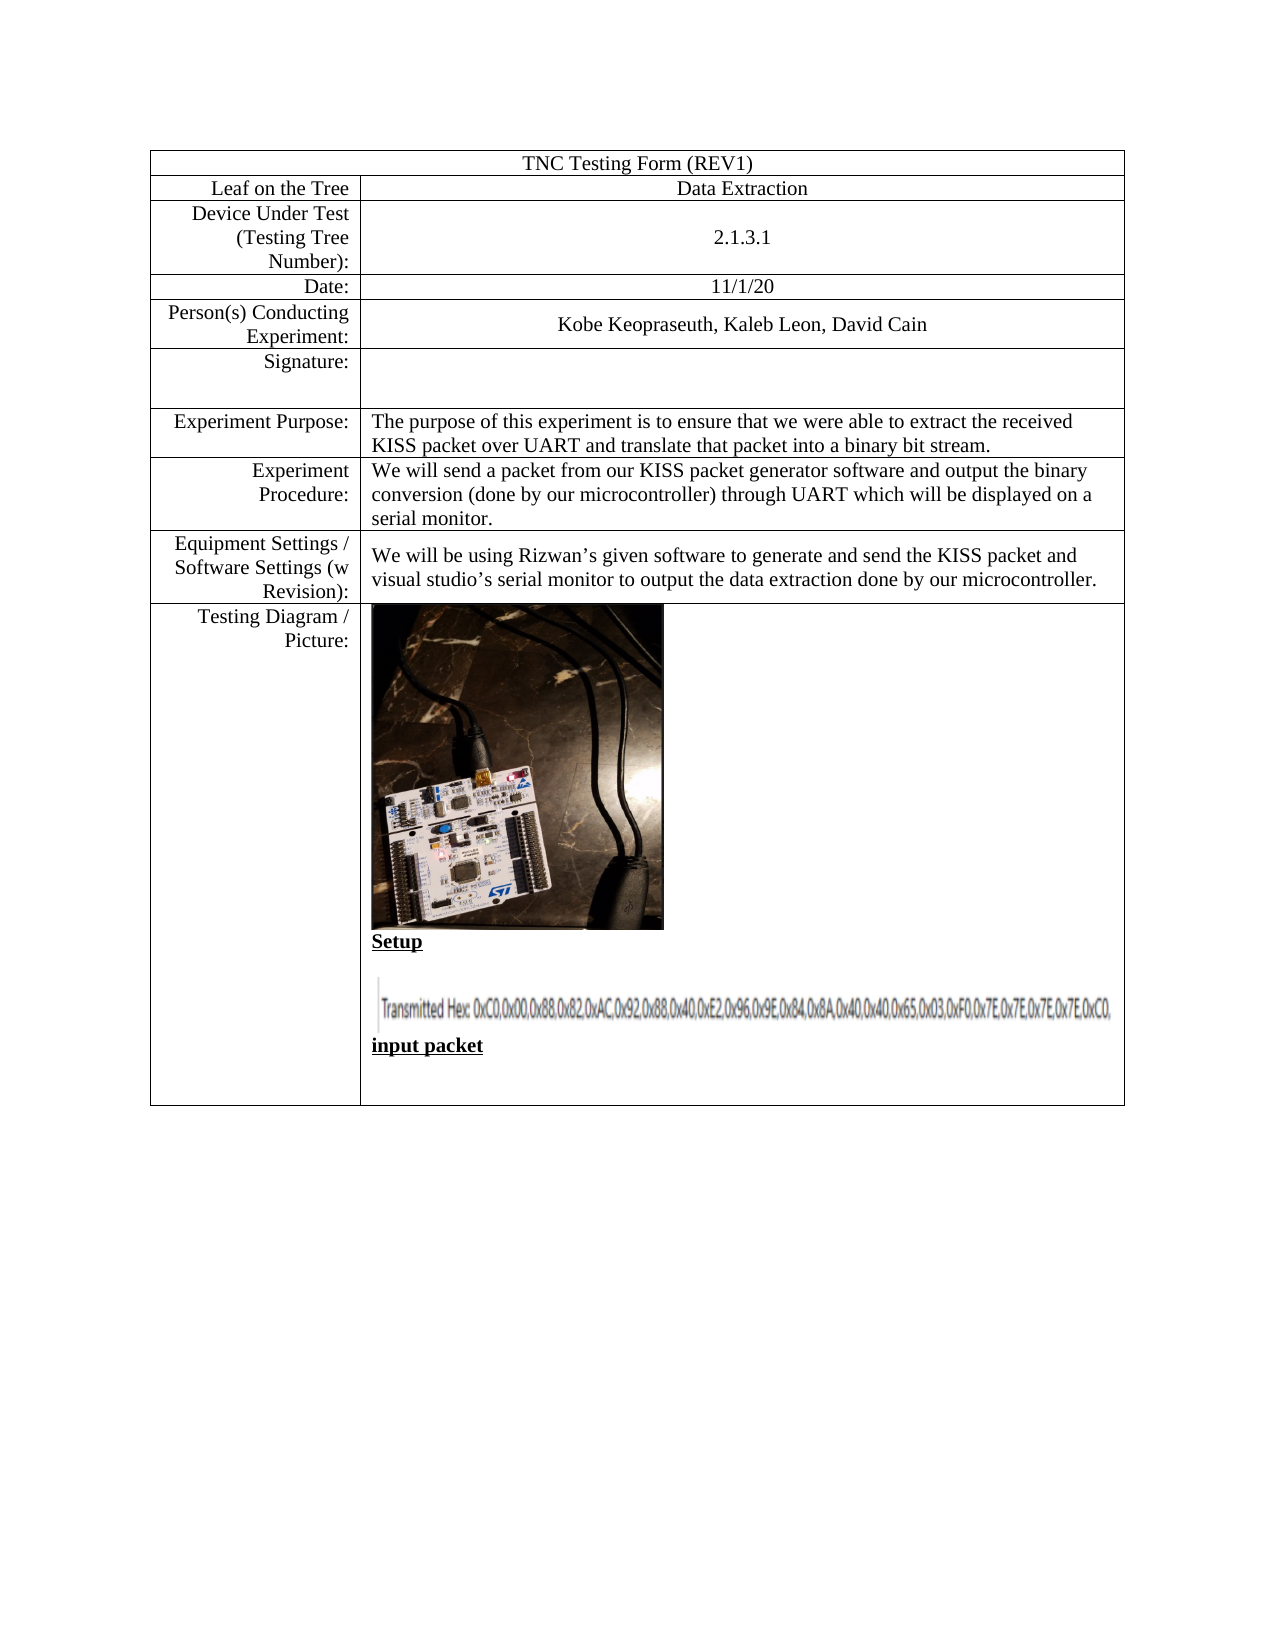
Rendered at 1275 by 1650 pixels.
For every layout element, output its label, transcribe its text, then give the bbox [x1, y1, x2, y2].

table_cell Date: [151, 275, 360, 298]
table_cell Data Extraction [361, 176, 1124, 200]
picture [371, 604, 664, 930]
table_cell Person(s) Conducting Experiment: [151, 300, 360, 348]
table_cell Setup input packet [361, 604, 1124, 1105]
picture [371, 977, 1114, 1033]
table_cell 2.1.3.1 [361, 201, 1124, 273]
table_cell Equipment Settings / Software Settings (w Revision): [151, 531, 360, 603]
table_cell [361, 349, 1124, 408]
table_cell Experiment Procedure: [151, 458, 360, 530]
table_cell Experiment Purpose: [151, 409, 360, 457]
table_cell Testing Diagram / Picture: [151, 604, 360, 1105]
table_header TNC Testing Form (REV1) [151, 151, 1124, 175]
table_cell We will send a packet from our KISS packet generator software and output the binary conversion (done by our microcontroller) through UART which will be displayed on a serial monitor. [361, 458, 1124, 530]
table_cell We will be using Rizwan’s given software to generate and send the KISS packet and visual studio’s serial monitor to output the data extraction done by our microcontroller. [361, 531, 1124, 603]
table_cell The purpose of this experiment is to ensure that we were able to extract the received KISS packet over UART and translate that packet into a binary bit stream. [361, 409, 1124, 457]
table_cell Signature: [151, 349, 360, 408]
table_cell Device Under Test (Testing Tree Number): [151, 201, 360, 273]
table_cell Leaf on the Tree [151, 176, 360, 200]
table_cell Kobe Keopraseuth, Kaleb Leon, David Cain [361, 300, 1124, 348]
table_cell 11/1/20 [361, 275, 1124, 298]
